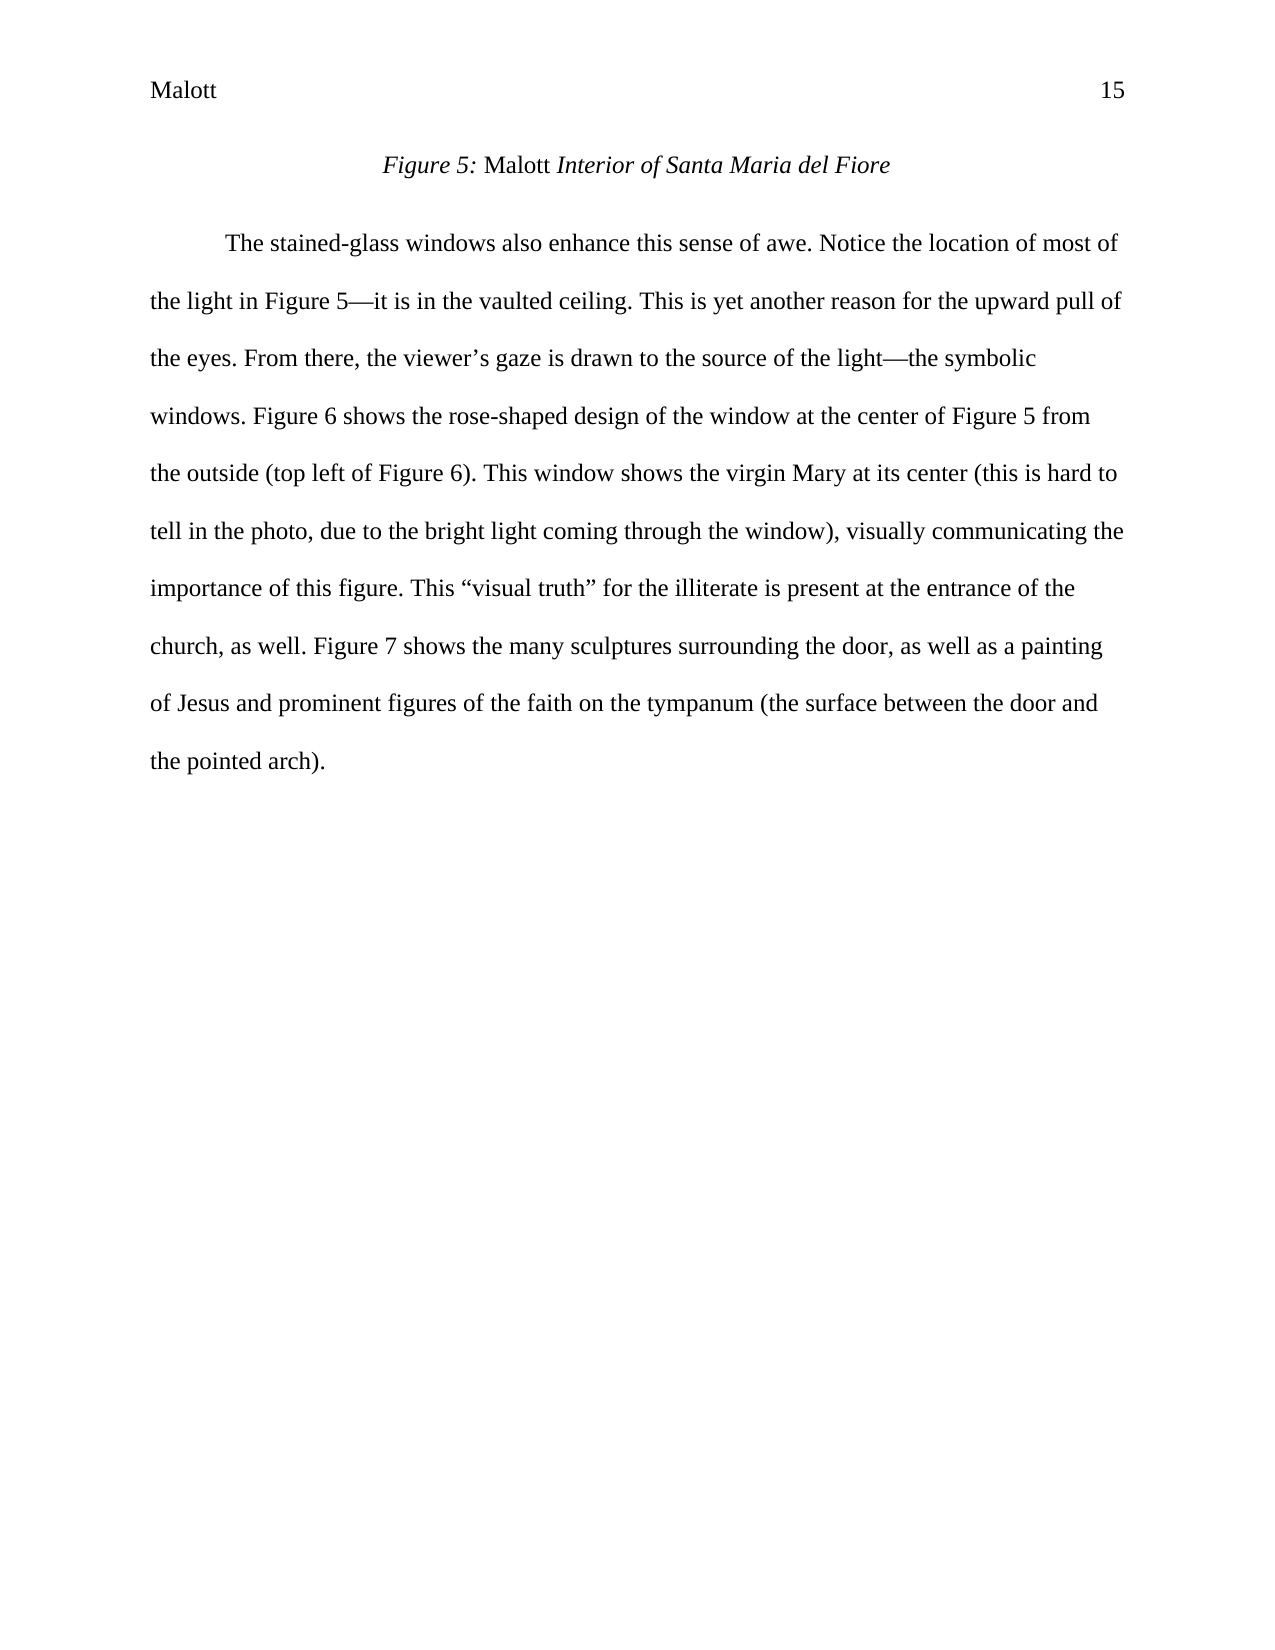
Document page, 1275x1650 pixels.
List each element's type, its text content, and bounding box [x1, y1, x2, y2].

text The stained-glass windows also enhance this sense of awe. Notice the location of most of the light in Figure 5—it is in the vaulted ceiling. This is yet another reason for the upward pull of the eyes. From there, the viewer’s gaze is drawn to the source of the light—the symbolic windows. Figure 6 shows the rose-shaped design of the window at the center of Figure 5 from the outside (top left of Figure 6). This window shows the virgin Mary at its center (this is hard to tell in the photo, due to the bright light coming through the window), visually communicating the importance of this figure. This “visual truth” for the illiterate is present at the entrance of the church, as well. Figure 7 shows the many sculptures surrounding the door, as well as a painting of Jesus and prominent figures of the faith on the tympanum (the surface between the door and the pointed arch). [150, 228, 1125, 774]
text Figure 5: Malott Interior of Santa Maria del Fiore [150, 150, 1125, 179]
